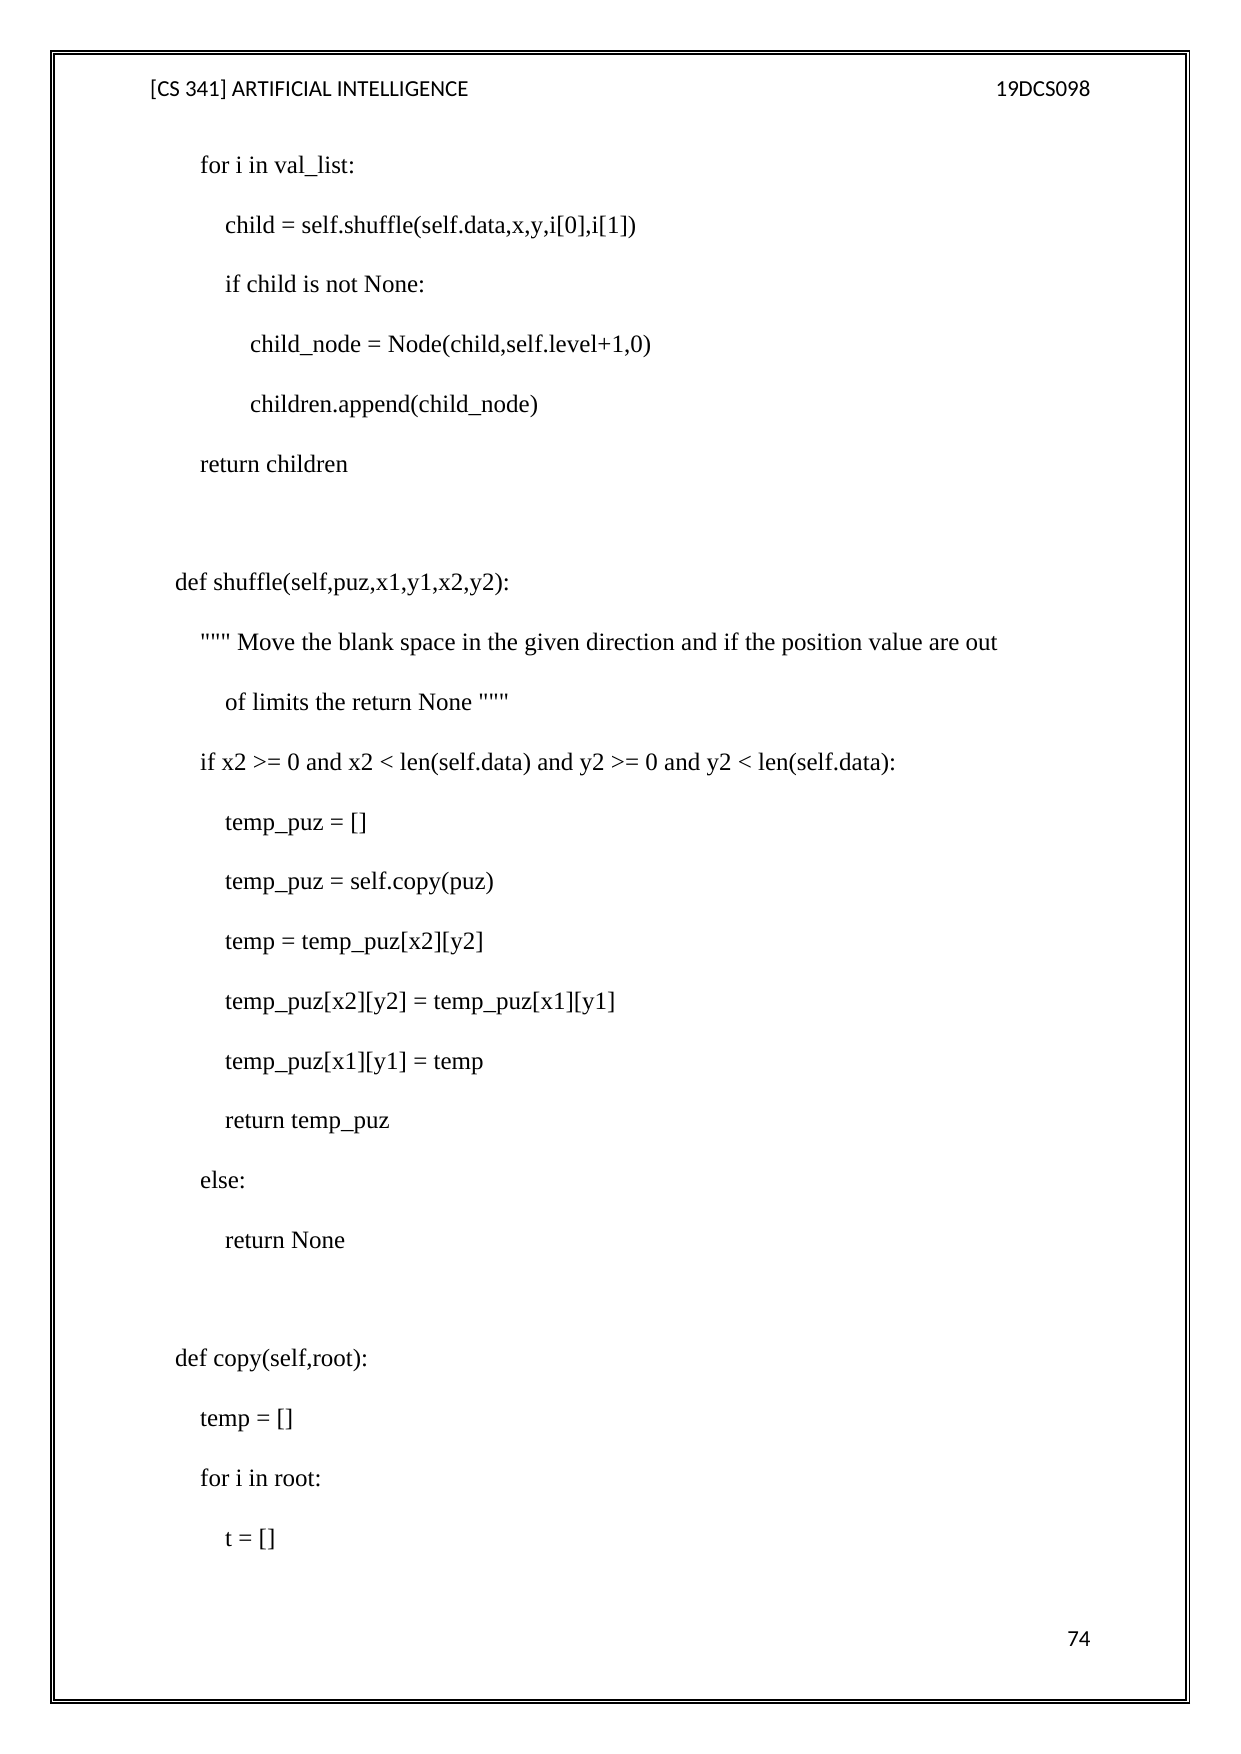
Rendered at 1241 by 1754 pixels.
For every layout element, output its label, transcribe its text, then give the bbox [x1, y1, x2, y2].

text for i in val_list: [150, 150, 1090, 179]
text if child is not None: [150, 269, 1090, 298]
text temp = temp_puz[x2][y2] [150, 926, 1090, 955]
text """ Move the blank space in the given direction and if the position value are out [150, 627, 1090, 656]
text return temp_puz [150, 1106, 1090, 1134]
text if x2 >= 0 and x2 < len(self.data) and y2 >= 0 and y2 < len(self.data): [150, 747, 1090, 776]
text child_node = Node(child,self.level+1,0) [150, 329, 1090, 358]
text child = self.shuffle(self.data,x,y,i[0],i[1]) [150, 210, 1090, 238]
text t = [] [150, 1523, 1090, 1552]
text else: [150, 1165, 1090, 1194]
text return None [150, 1225, 1090, 1254]
text temp_puz = self.copy(puz) [150, 866, 1090, 895]
text def copy(self,root): [150, 1343, 1090, 1372]
text for i in root: [150, 1463, 1090, 1492]
text return children [150, 449, 1090, 478]
text temp_puz[x1][y1] = temp [150, 1046, 1090, 1074]
text temp_puz[x2][y2] = temp_puz[x1][y1] [150, 986, 1090, 1015]
text temp_puz = [] [150, 807, 1090, 835]
text def shuffle(self,puz,x1,y1,x2,y2): [150, 567, 1090, 596]
text children.append(child_node) [150, 389, 1090, 418]
text of limits the return None """ [150, 687, 1090, 716]
text temp = [] [150, 1403, 1090, 1432]
